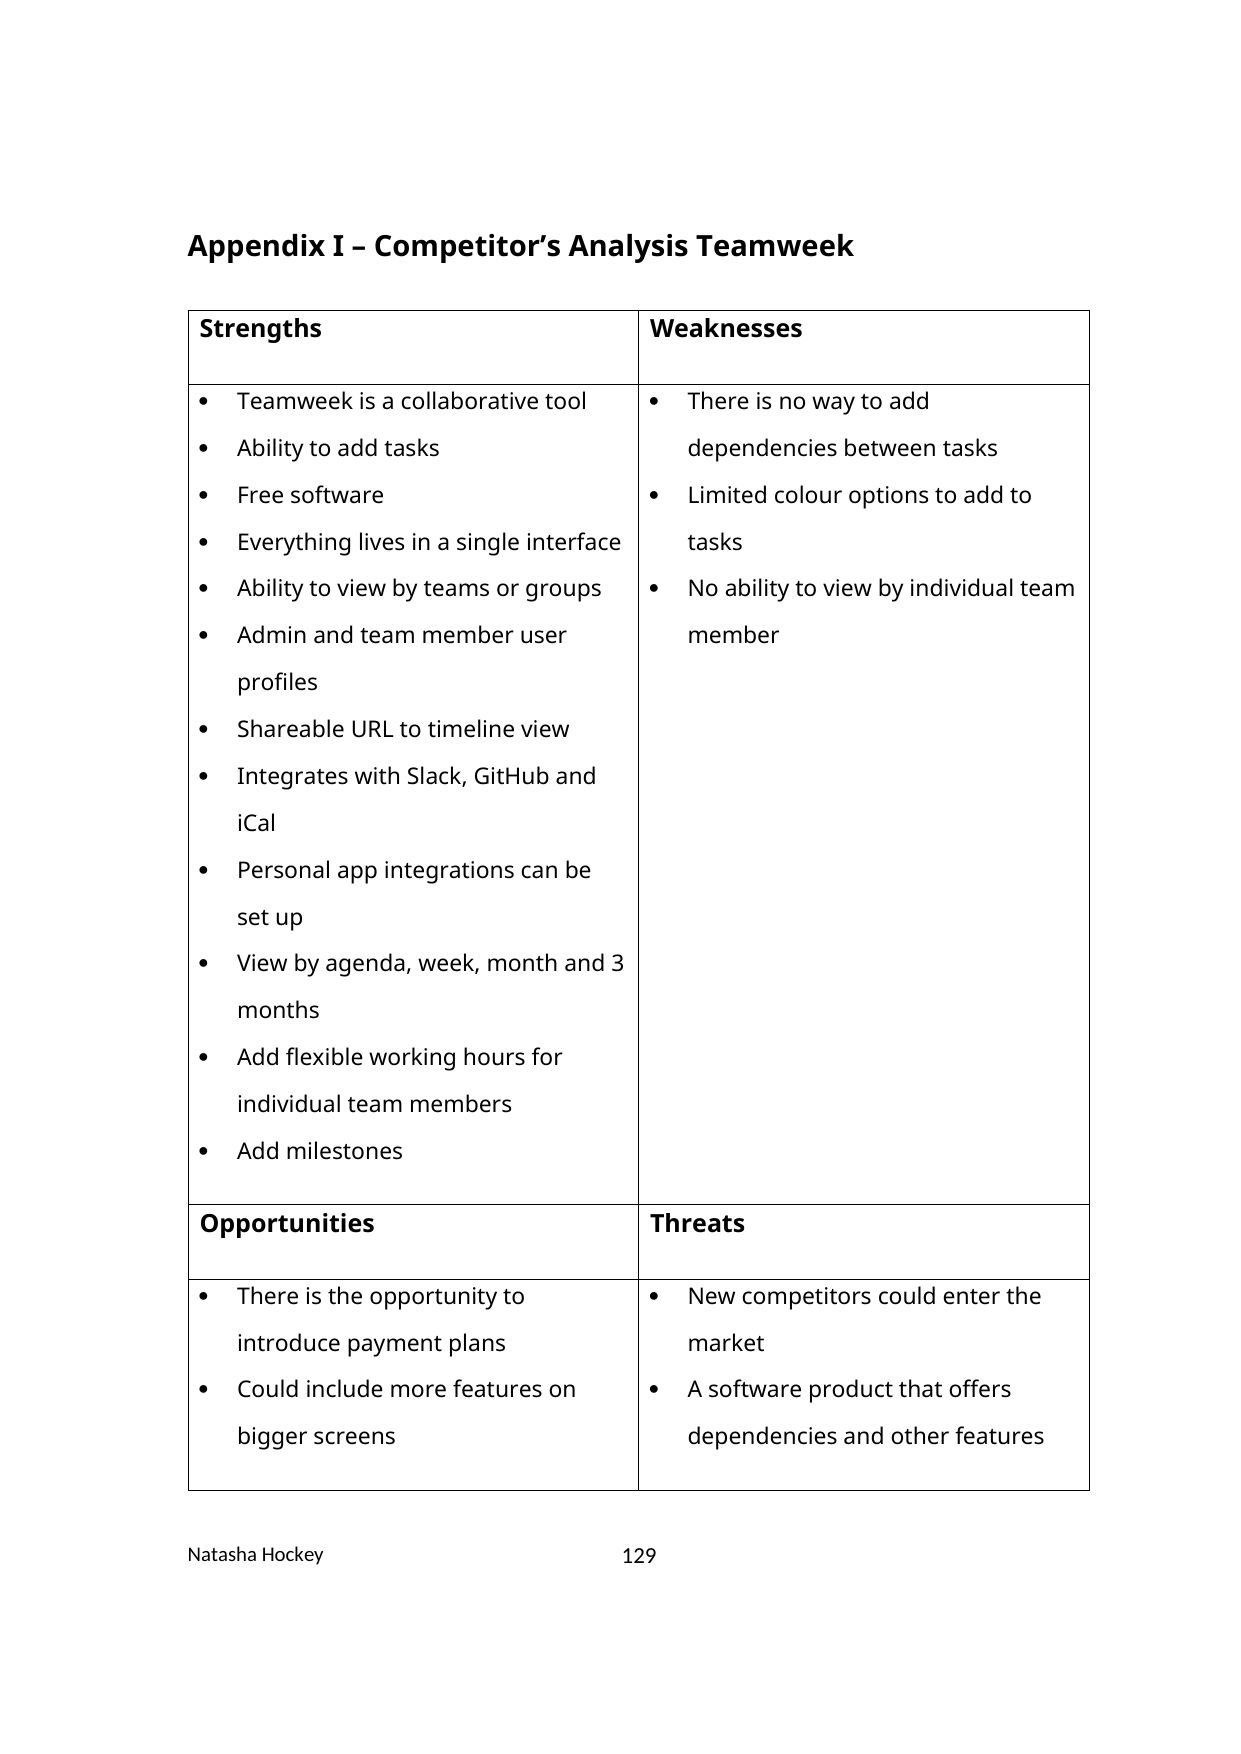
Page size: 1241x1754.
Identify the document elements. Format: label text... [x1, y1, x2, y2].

table_header Strengths [189, 311, 638, 384]
table_header Weaknesses [639, 311, 1089, 384]
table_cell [639, 1280, 1089, 1490]
table_cell There is no way to add dependencies between tasks Limited colour options to add to tasks No ability to view by individual team member [639, 385, 1089, 1204]
table_cell Teamweek is a collaborative tool Ability to add tasks Free software Everything lives in a single interface Ability to view by teams or groups Admin and team member user profiles Shareable URL to timeline view Integrates with Slack, GitHub and iCal Personal app integrations can be set up View by agenda, week, month and 3 months Add flexible working hours for individual team members Add milestones [189, 385, 638, 1204]
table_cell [189, 1280, 638, 1490]
table_cell Opportunities [189, 1205, 638, 1279]
table_cell Threats [639, 1205, 1089, 1279]
subtitle Appendix I – Competitor’s Analysis Teamweek [187, 225, 1090, 265]
